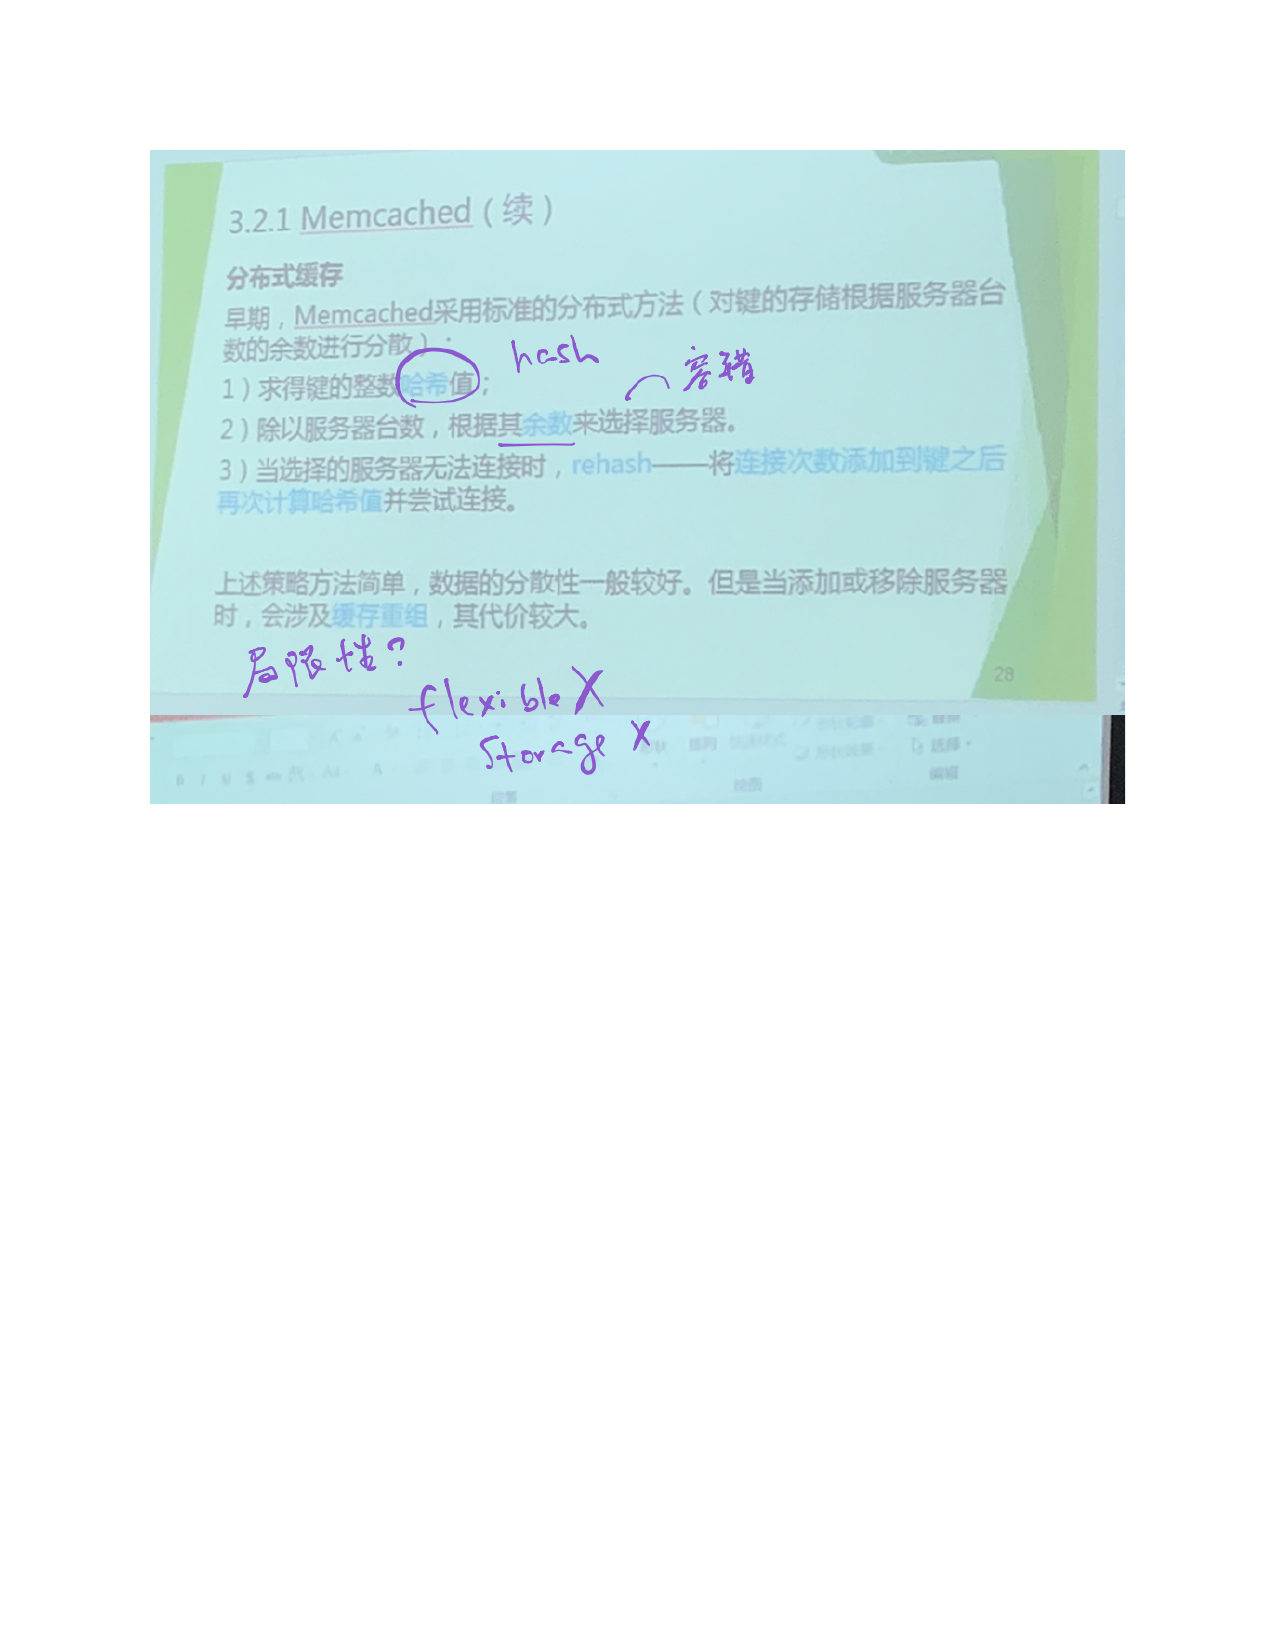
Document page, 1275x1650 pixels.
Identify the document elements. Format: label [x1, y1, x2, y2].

picture [150, 150, 1125, 804]
